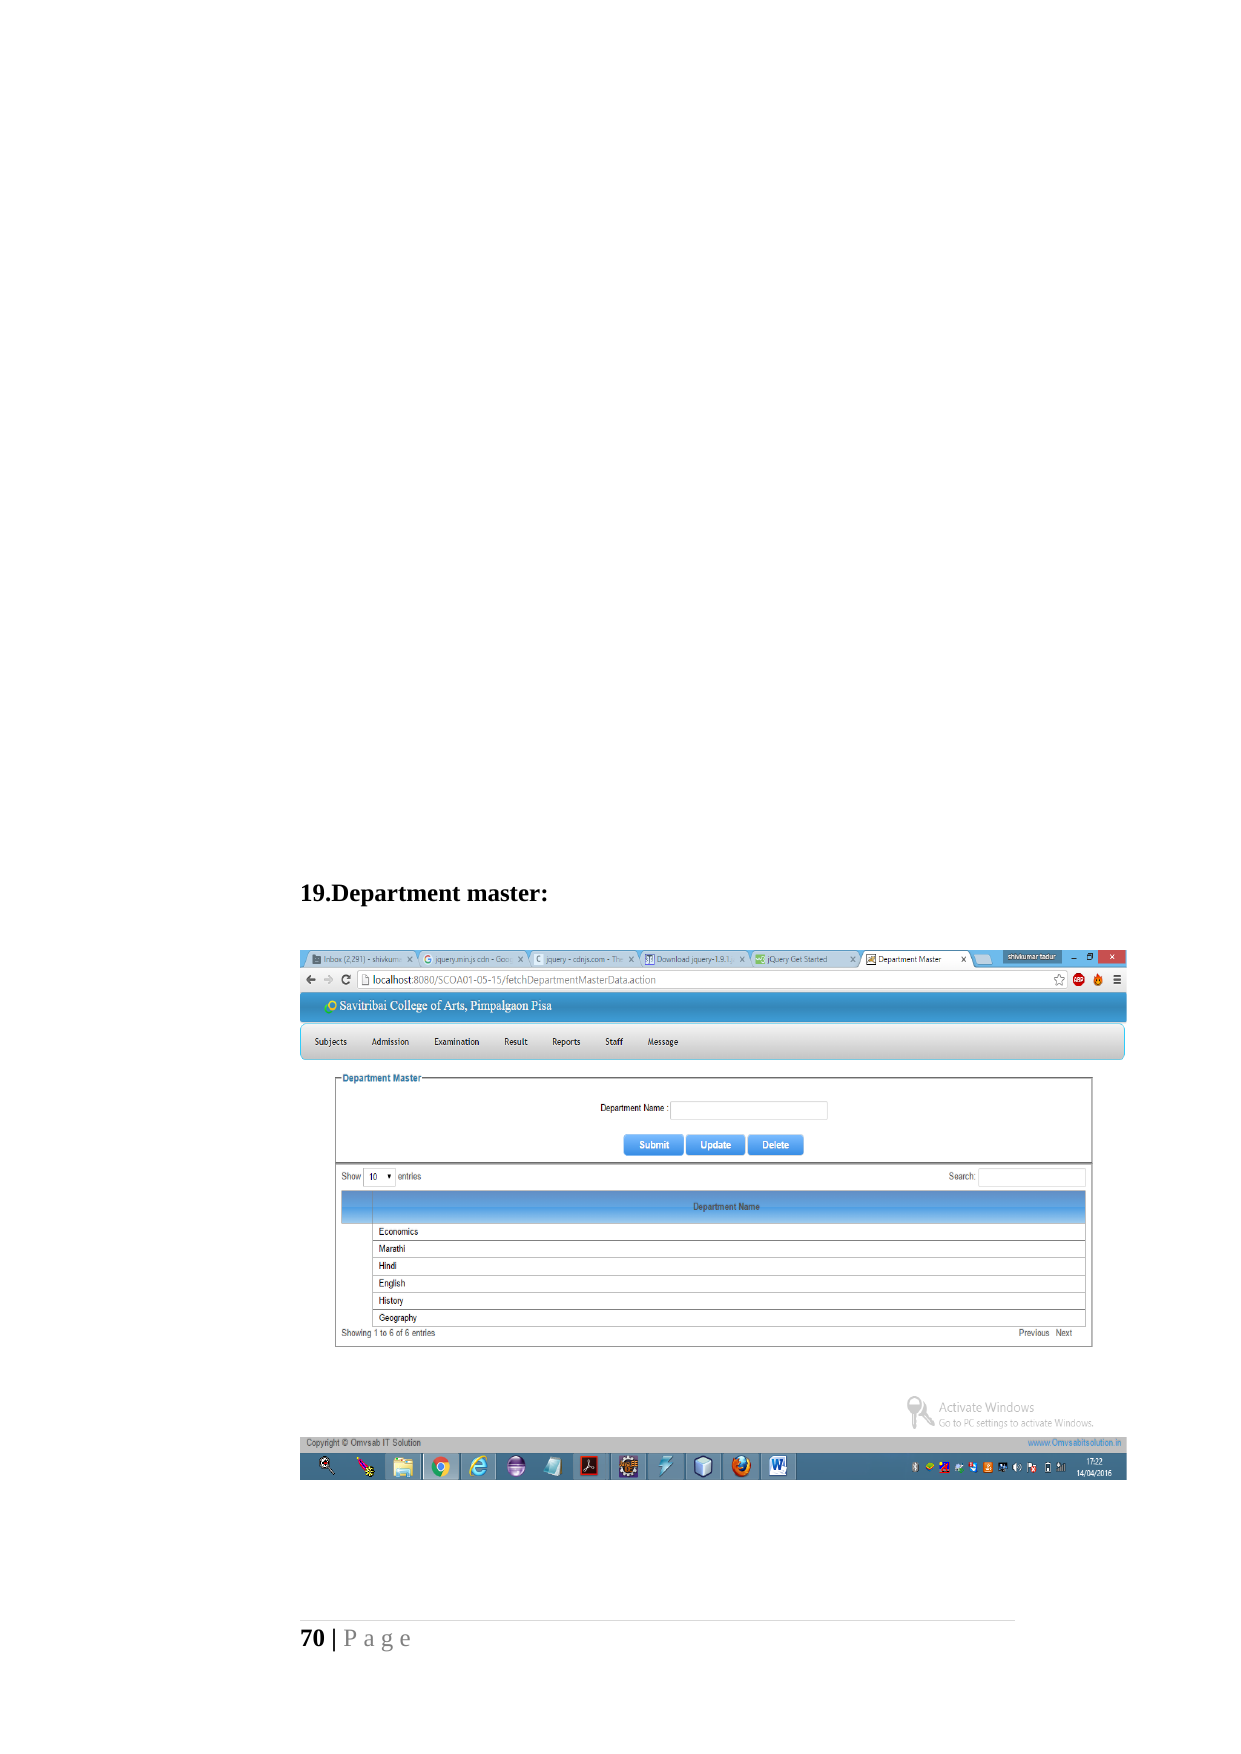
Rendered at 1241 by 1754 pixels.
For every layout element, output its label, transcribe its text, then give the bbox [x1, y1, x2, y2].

text 19.Department master: [300, 878, 1015, 907]
picture [300, 950, 1127, 1480]
